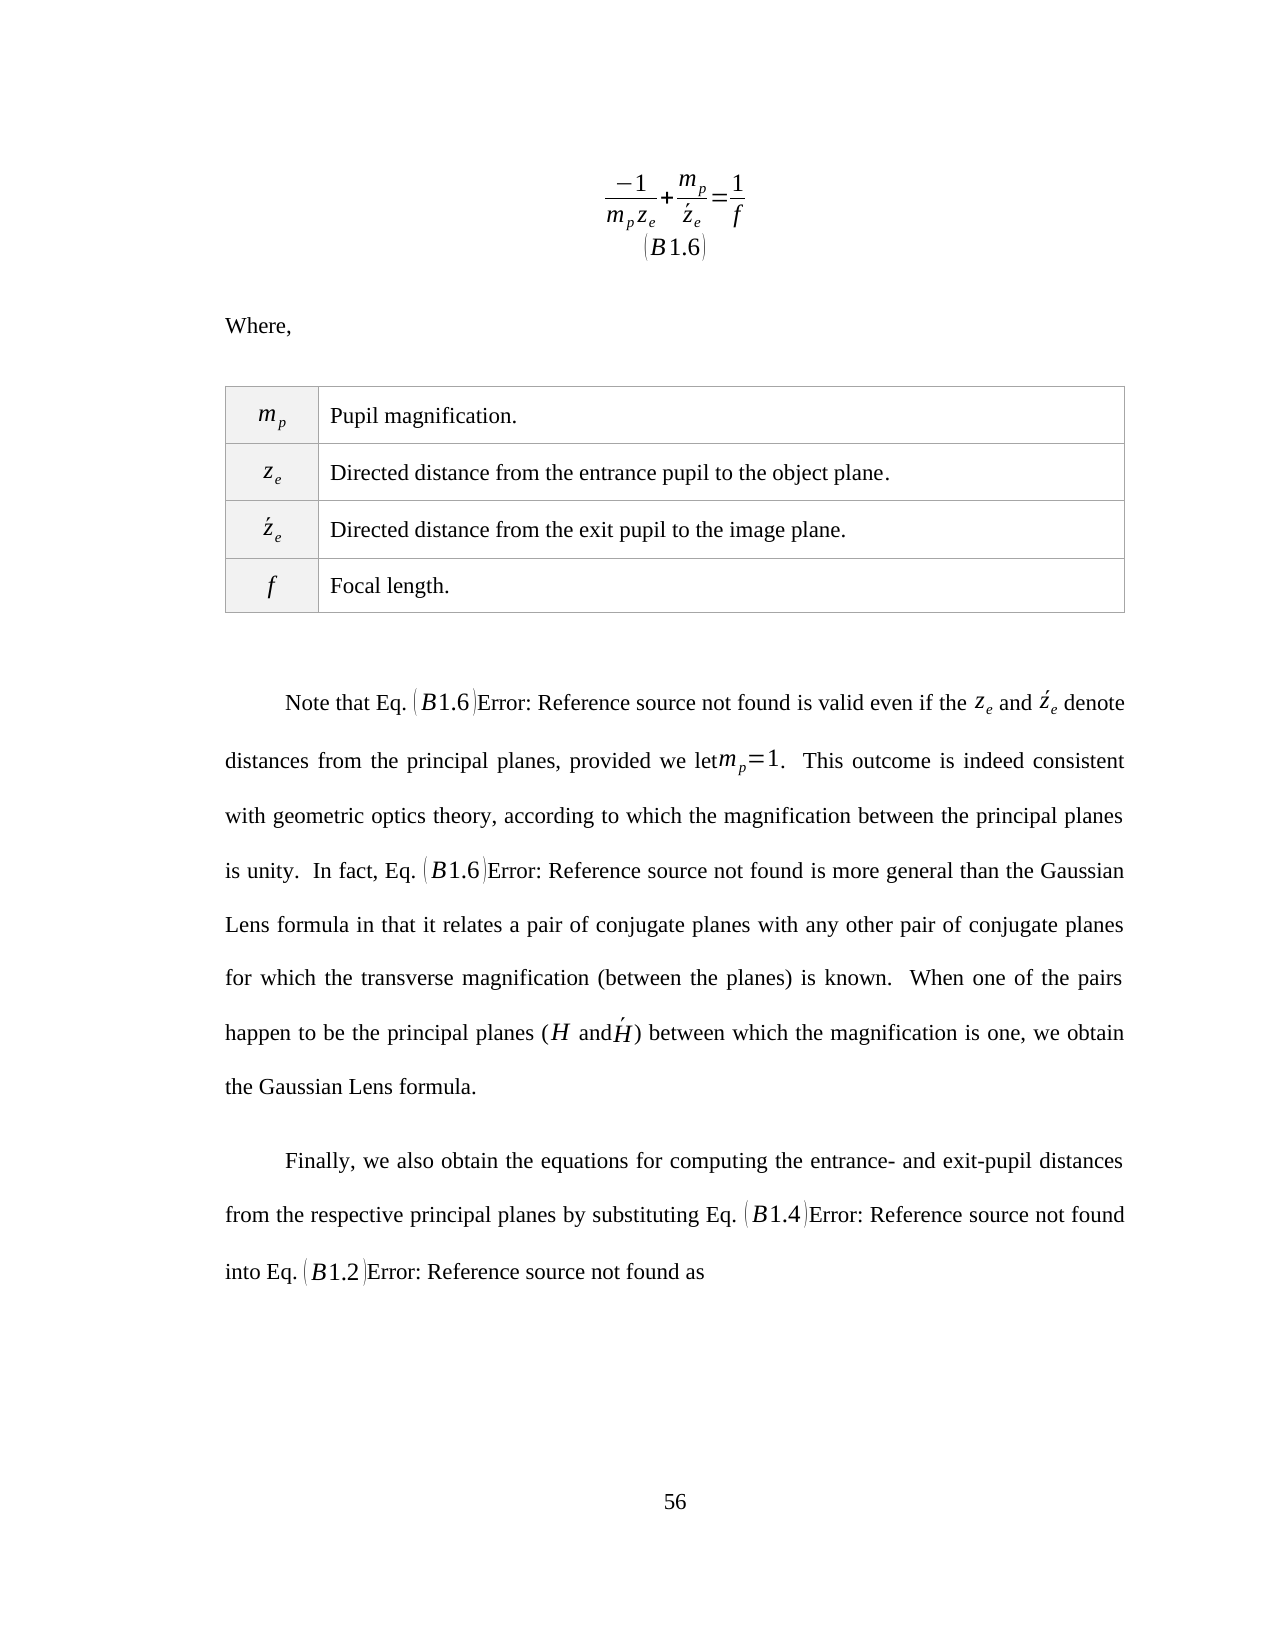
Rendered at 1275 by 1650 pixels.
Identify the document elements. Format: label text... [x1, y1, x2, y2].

text Where, [225, 312, 1125, 338]
table_header Pupil magnification. [319, 387, 1124, 443]
text Note that Eq. is valid even if the and denote distances from the principal planes, provided we let. This outcome is indeed consistent with geometric optics theory, according to which the magnification between the principal planes is unity. In fact, Eq. is more general than the Gaussian Lens formula in that it relates a pair of conjugate planes with any other pair of conjugate planes for which the transverse magnification (between the planes) is known. When one of the pairs happen to be the principal planes ( and) between which the magnification is one, we obtain the Gaussian Lens formula. [225, 686, 1125, 1099]
text Finally, we also obtain the equations for computing the entrance- and exit-pupil distances from the respective principal planes by substituting Eq. into Eq. as [225, 1147, 1125, 1287]
table_header [226, 387, 318, 443]
table_cell [226, 559, 318, 612]
table_cell Directed distance from the exit pupil to the image plane. [319, 501, 1124, 558]
table_cell [226, 501, 318, 558]
table_cell Directed distance from the entrance pupil to the object plane. [319, 444, 1124, 500]
table_cell Focal length. [319, 559, 1124, 612]
table_cell [226, 444, 318, 500]
